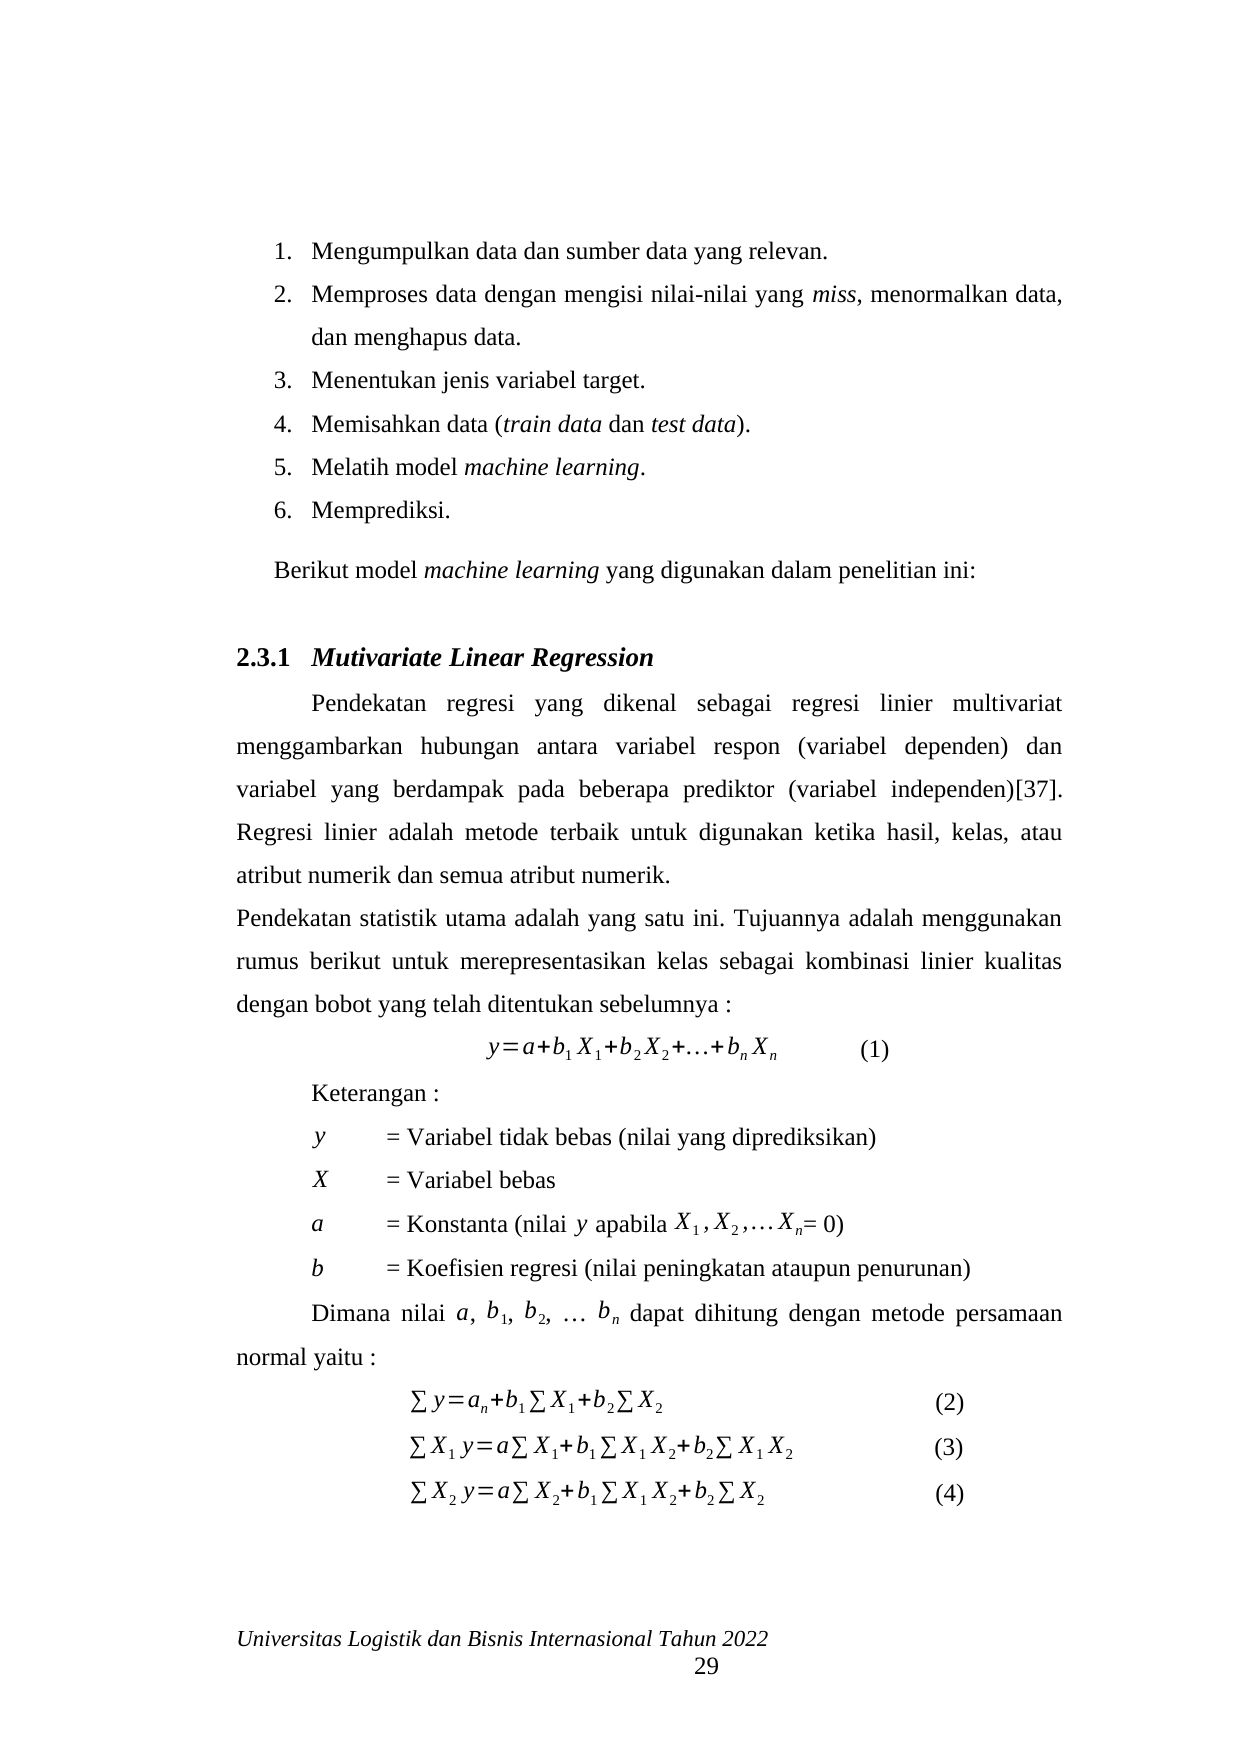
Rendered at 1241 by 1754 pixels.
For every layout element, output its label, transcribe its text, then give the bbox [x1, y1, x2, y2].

list = Variabel bebas [311, 1165, 1063, 1193]
list = Variabel tidak bebas (nilai yang diprediksikan) [311, 1122, 1063, 1150]
list Memisahkan data (train data dan test data). [274, 409, 1063, 437]
list Menentukan jenis variabel target. [274, 366, 1063, 394]
list (1) [311, 1033, 1063, 1064]
list Memproses data dengan mengisi nilai-nilai yang miss, menormalkan data, dan menghapus data. [274, 279, 1063, 351]
list = Koefisien regresi (nilai peningkatan ataupun penurunan) [311, 1253, 1063, 1282]
list Pendekatan regresi yang dikenal sebagai regresi linier multivariat menggambarkan hubungan antara variabel respon (variabel dependen) dan variabel yang berdampak pada beberapa prediktor (variabel independen). Regresi linier adalah metode terbaik untuk digunakan ketika hasil, kelas, atau atribut numerik dan semua atribut numerik. [236, 688, 1063, 889]
list (4) [311, 1477, 1063, 1508]
list Pendekatan statistik utama adalah yang satu ini. Tujuannya adalah menggunakan rumus berikut untuk merepresentasikan kelas sebagai kombinasi linier kualitas dengan bobot yang telah ditentukan sebelumnya : [236, 903, 1063, 1018]
list Mengumpulkan data dan sumber data yang relevan. [274, 236, 1063, 265]
list Melatih model machine learning. [274, 452, 1063, 481]
list (3) [311, 1431, 1061, 1463]
list Keterangan : [311, 1078, 1063, 1107]
list = Konstanta (nilai apabila = 0) [311, 1208, 1063, 1239]
subtitle Mutivariate Linear Regression [236, 641, 1063, 672]
list (2) [311, 1386, 1063, 1417]
list Dimana nilai , , , … dapat dihitung dengan metode persamaan normal yaitu : [236, 1297, 1063, 1371]
list Memprediksi. [274, 495, 1063, 524]
text Berikut model machine learning yang digunakan dalam penelitian ini: [236, 555, 1063, 583]
